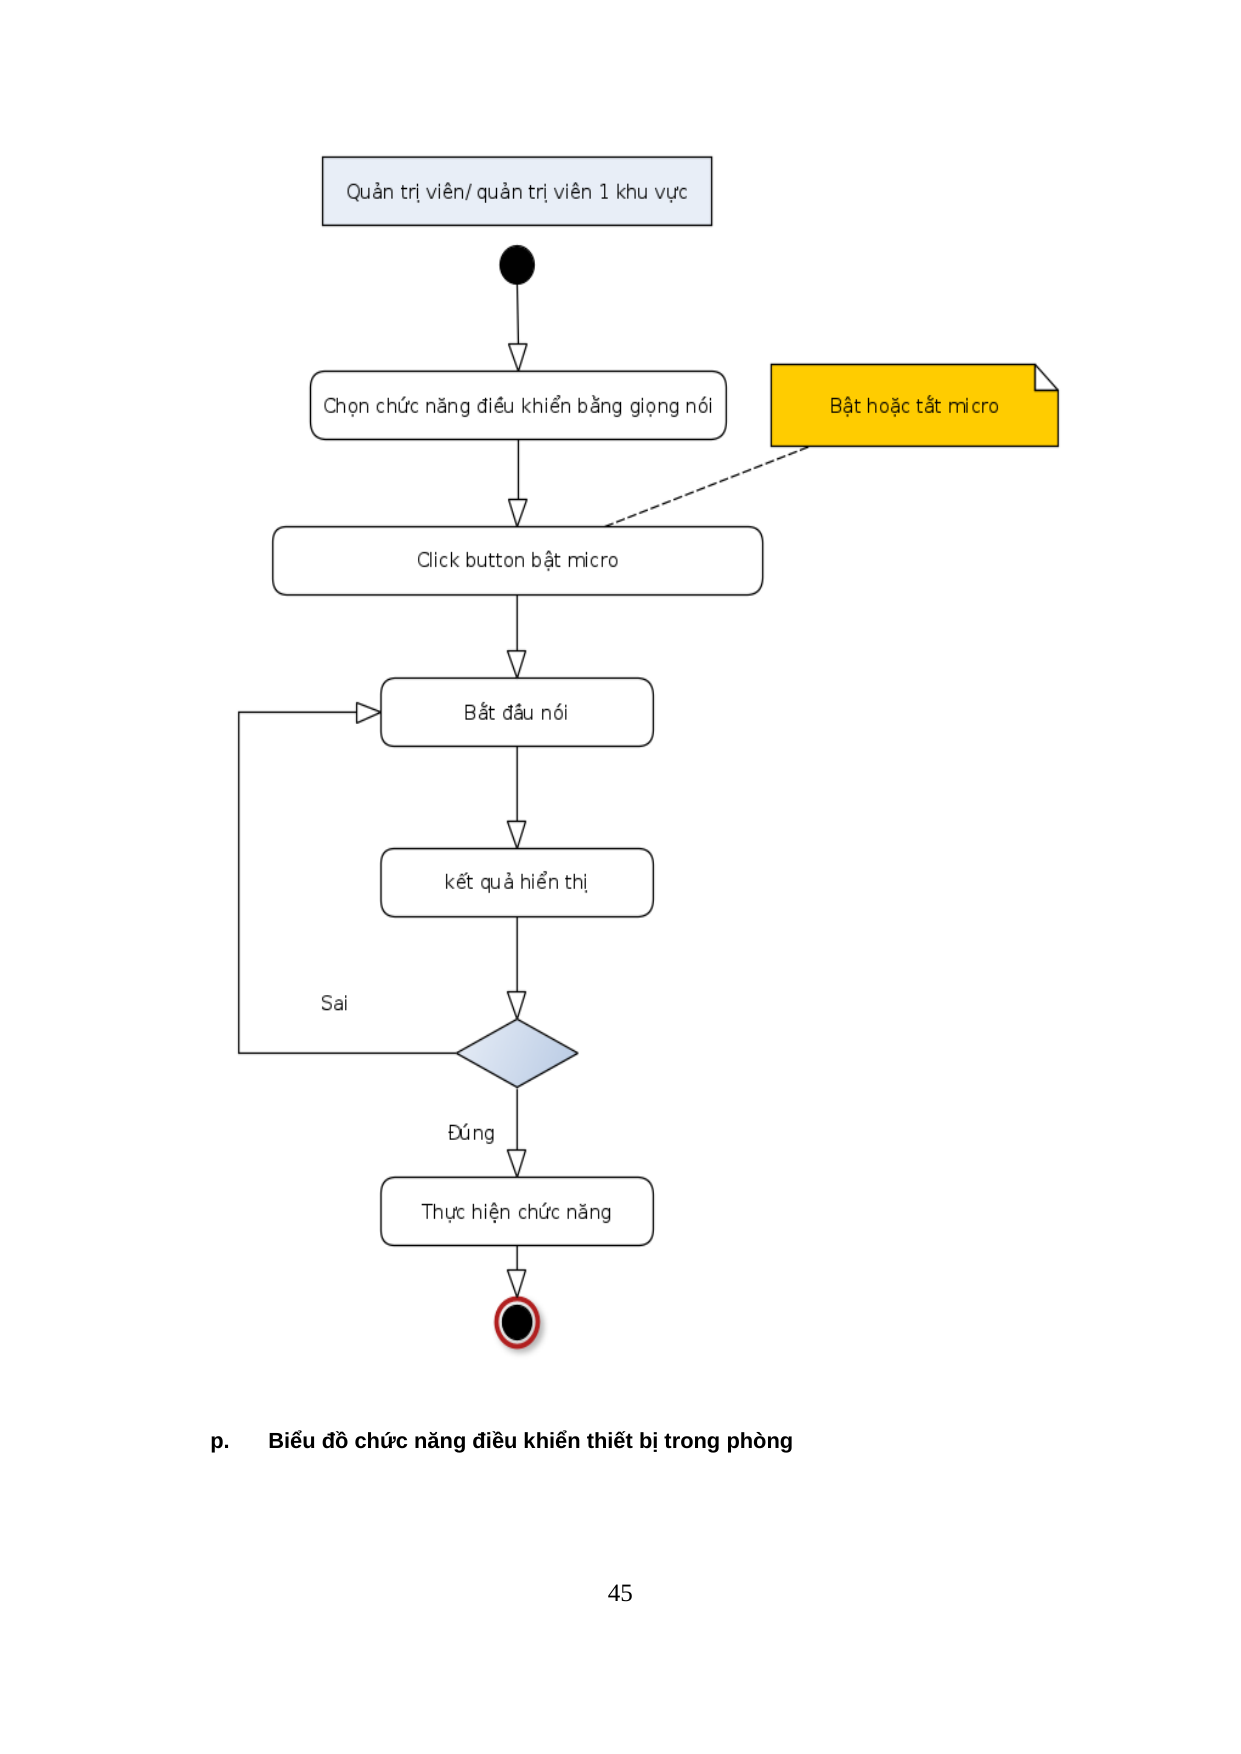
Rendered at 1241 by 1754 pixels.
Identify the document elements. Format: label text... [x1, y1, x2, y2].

subtitle Biểu đồ chức năng điều khiển thiết bị trong phòng [156, 1428, 1122, 1453]
picture [141, 143, 1099, 1365]
